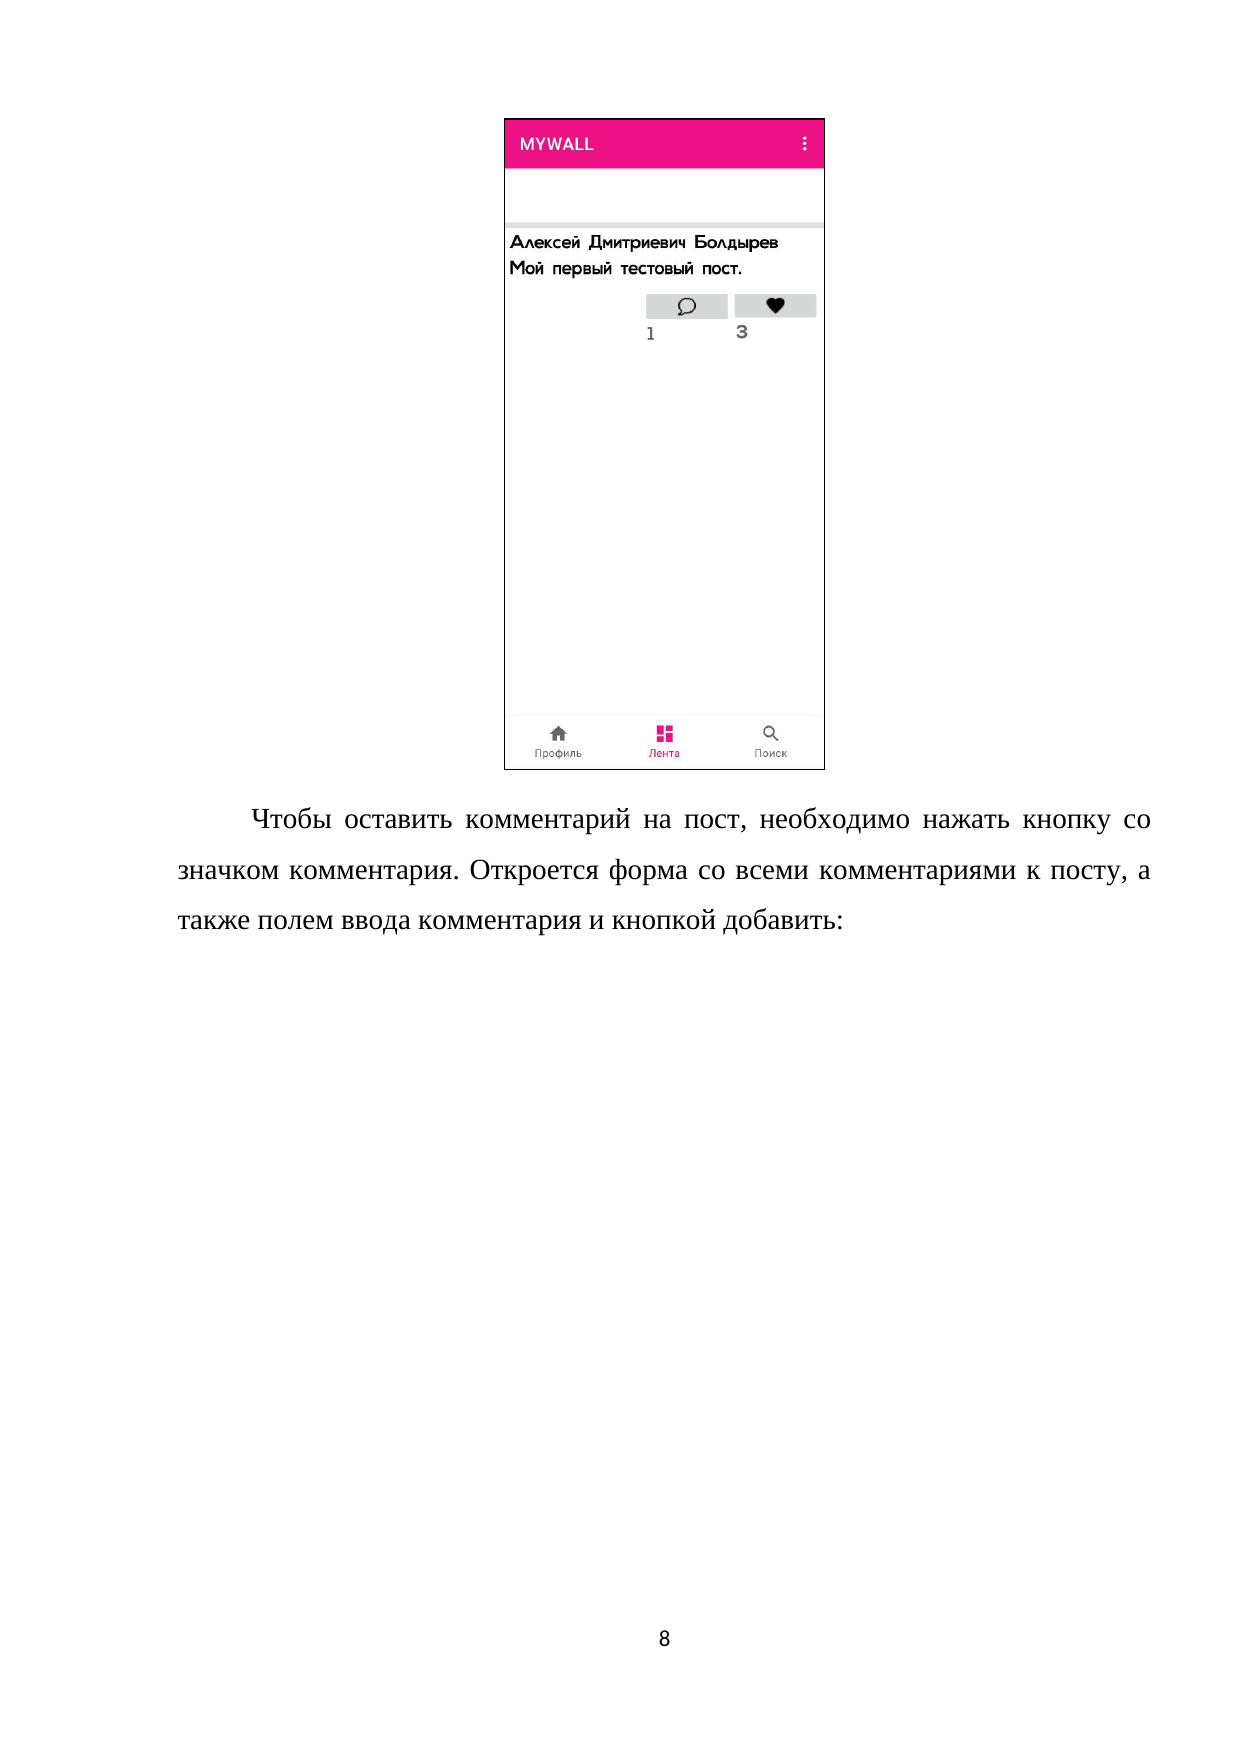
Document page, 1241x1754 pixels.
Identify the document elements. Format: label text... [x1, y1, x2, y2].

text Чтобы оставить комментарий на пост, необходимо нажать кнопку со значком комментария. Откроется форма со всеми комментариями к посту, а также полем ввода комментария и кнопкой добавить: [177, 801, 1152, 936]
picture [505, 120, 824, 769]
